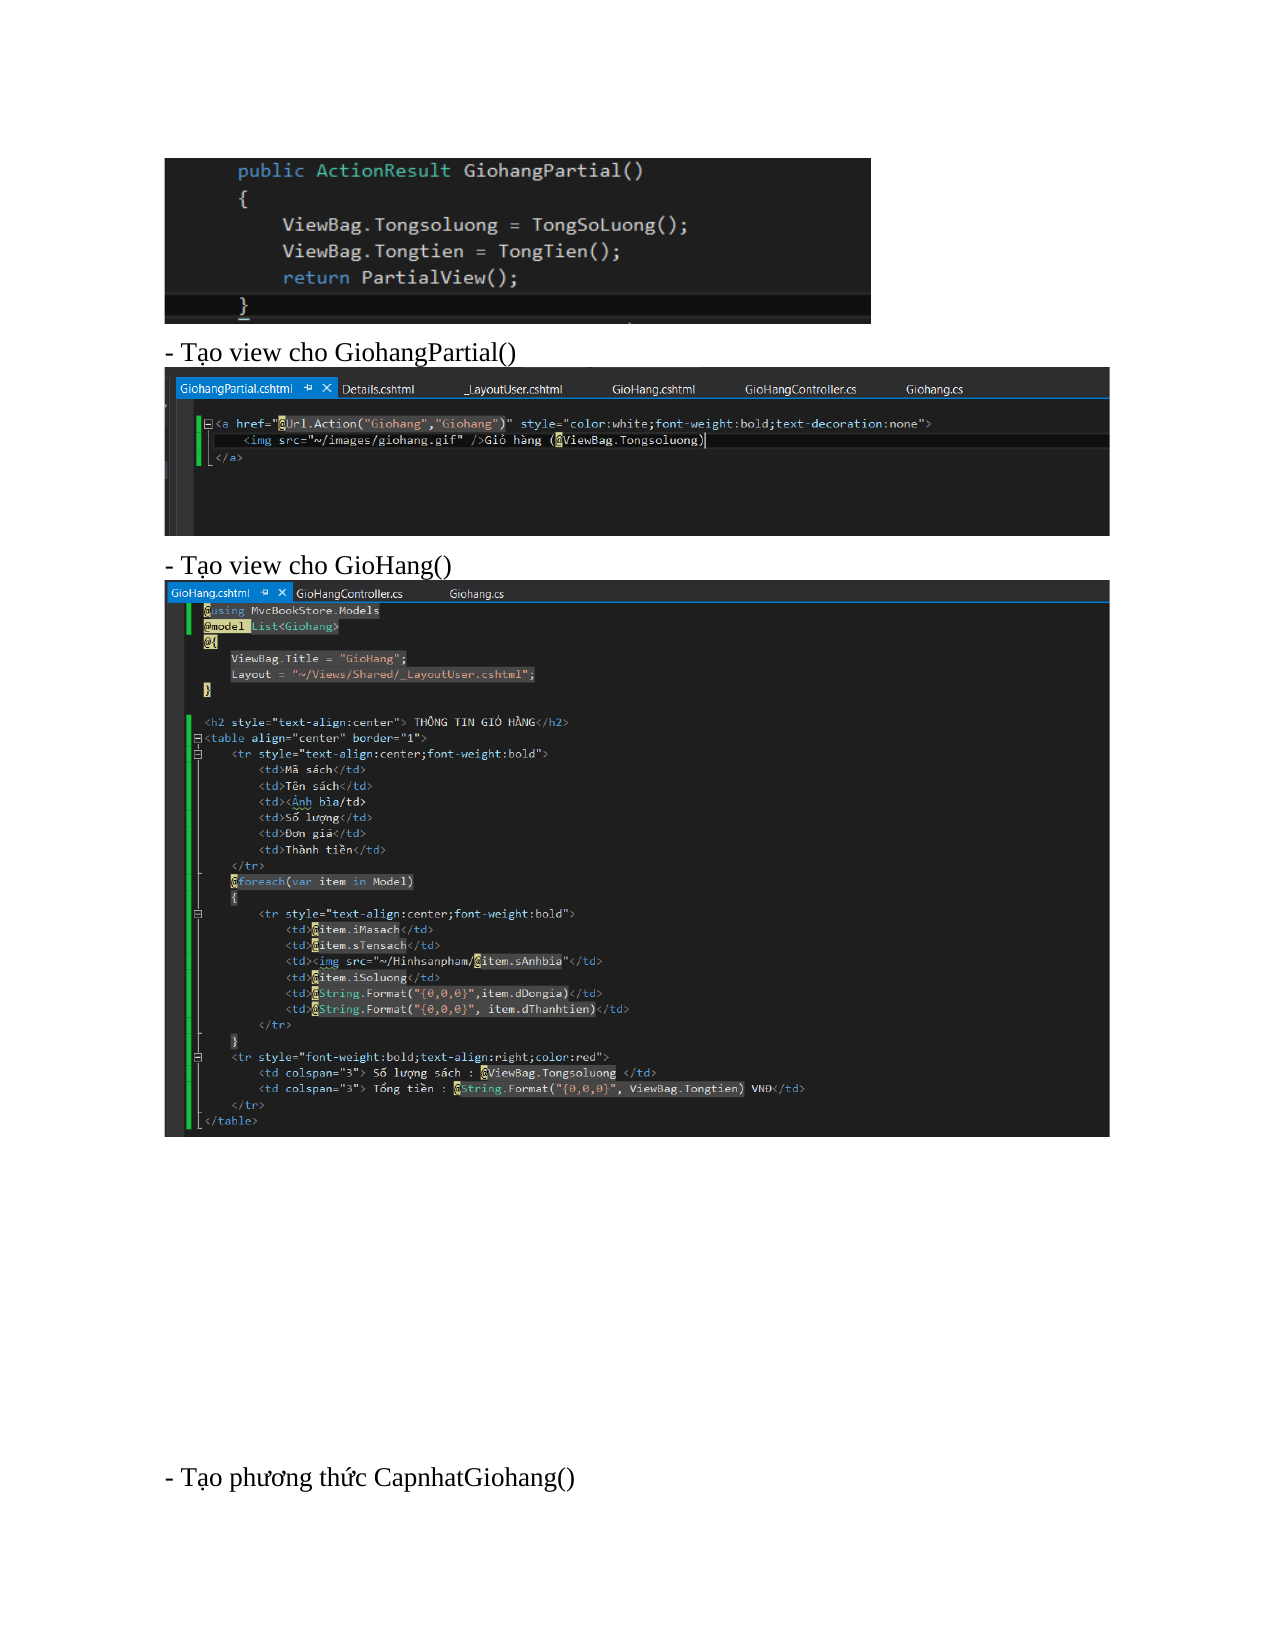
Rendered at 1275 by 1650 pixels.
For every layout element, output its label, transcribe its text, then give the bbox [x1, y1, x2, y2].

list - Tạo view cho GiohangPartial() [164, 336, 1169, 367]
picture [164, 158, 871, 324]
picture [164, 367, 1110, 536]
list - Tạo view cho GioHang() [164, 549, 1169, 580]
picture [164, 580, 1110, 1137]
list - Tạo phương thức CapnhatGiohang() [164, 1461, 1169, 1492]
